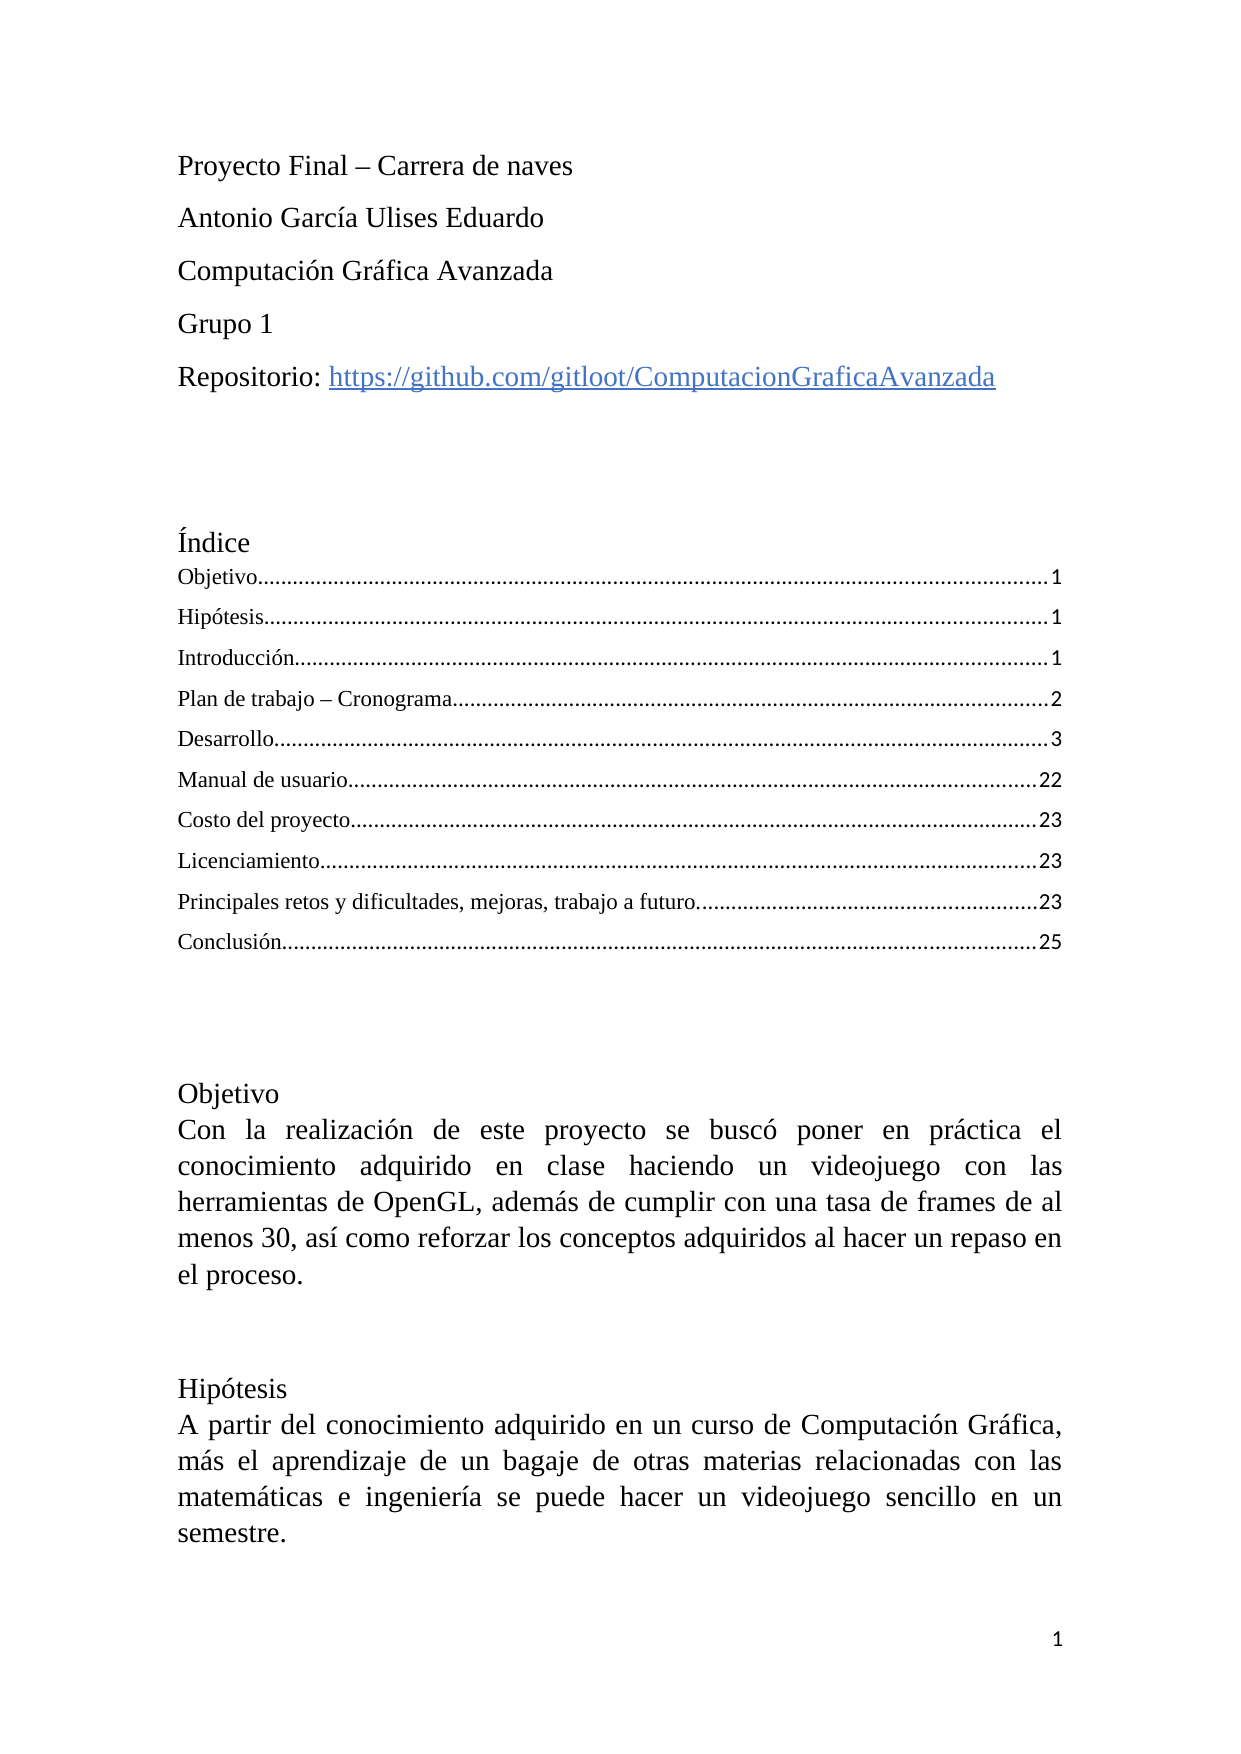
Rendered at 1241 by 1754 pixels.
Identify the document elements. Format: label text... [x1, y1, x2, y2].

text Repositorio: https://github.com/gitloot/ComputacionGraficaAvanzada [177, 359, 1063, 392]
text Con la realización de este proyecto se buscó poner en práctica el conocimiento adquirido en clase haciendo un videojuego con las herramientas de OpenGL, además de cumplir con una tasa de frames de al menos 30, así como reforzar los conceptos adquiridos al hacer un repaso en el proceso. [177, 1112, 1063, 1290]
text A partir del conocimiento adquirido en un curso de Computación Gráfica, más el aprendizaje de un bagaje de otras materias relacionadas con las matemáticas e ingeniería se puede hacer un videojuego sencillo en un semestre. [177, 1407, 1063, 1549]
text Computación Gráfica Avanzada [177, 253, 1063, 287]
text Antonio García Ulises Eduardo [177, 200, 1063, 234]
text Proyecto Final – Carrera de naves [177, 148, 1063, 181]
subtitle Hipótesis [177, 1371, 1063, 1404]
subtitle Objetivo [177, 1076, 1063, 1109]
text Grupo 1 [177, 306, 1063, 339]
